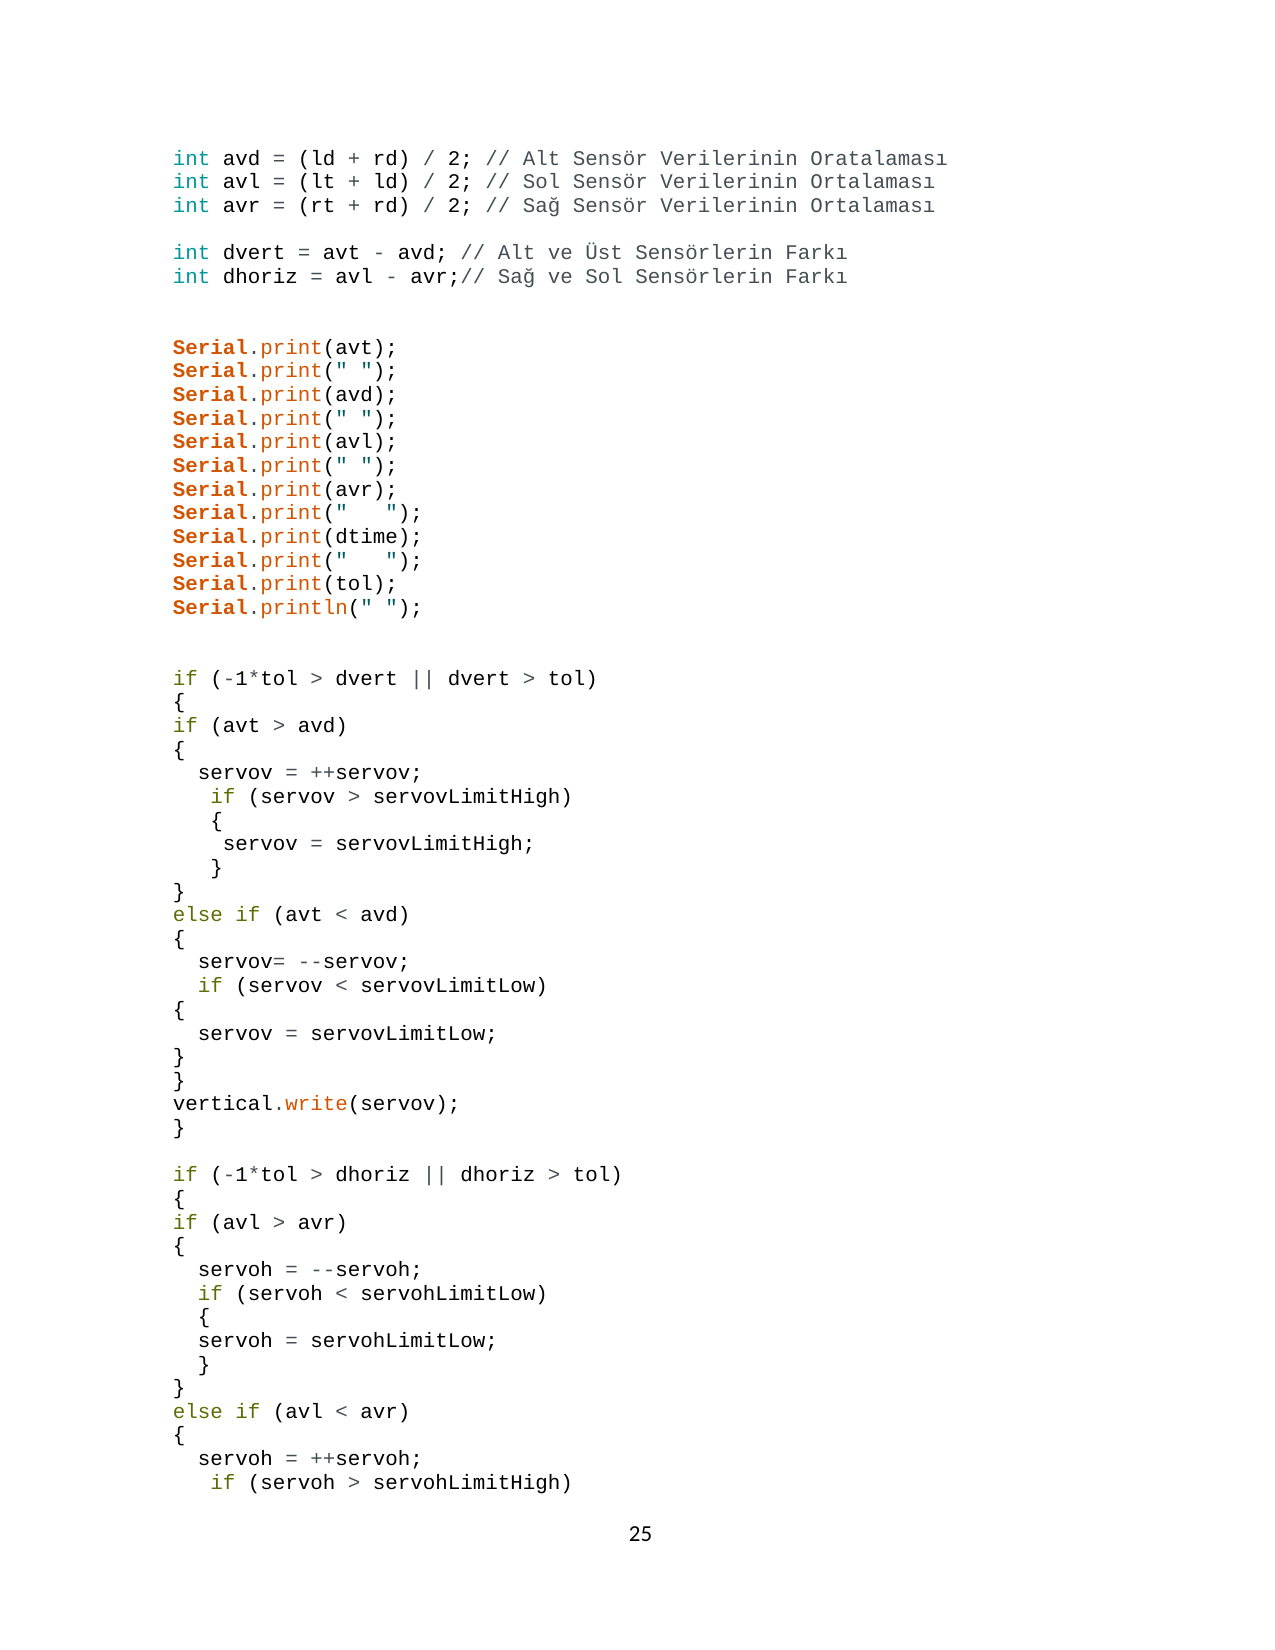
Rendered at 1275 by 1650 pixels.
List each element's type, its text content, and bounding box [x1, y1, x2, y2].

text Serial.print(tol); [148, 573, 1127, 597]
text if (servov < servovLimitLow) [148, 975, 1127, 999]
text int avd = (ld + rd) / 2; // Alt Sensör Verilerinin Oratalaması [148, 148, 1127, 171]
text { [148, 1424, 1127, 1448]
text Serial.print(avd); [148, 384, 1127, 408]
text } [148, 881, 1127, 904]
text servov = servovLimitLow; [148, 1022, 1127, 1046]
text if (servoh < servohLimitLow) [148, 1283, 1127, 1306]
text { [148, 1235, 1127, 1259]
text } [148, 1070, 1127, 1093]
text Serial.print(" "); [148, 549, 1127, 573]
text Serial.println(" "); [148, 597, 1127, 621]
text } [148, 1353, 1127, 1377]
text } [148, 1117, 1127, 1141]
text if (servov > servovLimitHigh) [148, 786, 1127, 810]
text if (avt > avd) [148, 715, 1127, 739]
text { [148, 1188, 1127, 1212]
text { [148, 928, 1127, 952]
text Serial.print(dtime); [148, 526, 1127, 549]
text Serial.print(avl); [148, 431, 1127, 455]
text vertical.write(servov); [148, 1093, 1127, 1117]
text int avr = (rt + rd) / 2; // Sağ Sensör Verilerinin Ortalaması [148, 195, 1127, 218]
text int dvert = avt - avd; // Alt ve Üst Sensörlerin Farkı [148, 242, 1127, 266]
text { [148, 999, 1127, 1022]
text if (-1*tol > dvert || dvert > tol) [148, 668, 1127, 691]
text } [148, 857, 1127, 881]
text } [148, 1046, 1127, 1070]
text { [148, 691, 1127, 715]
text Serial.print(" "); [148, 360, 1127, 384]
text else if (avl < avr) [148, 1401, 1127, 1424]
text Serial.print(avt); [148, 337, 1127, 360]
text servov = servovLimitHigh; [148, 833, 1127, 857]
text Serial.print(avr); [148, 479, 1127, 502]
text if (servoh > servohLimitHigh) [148, 1472, 1127, 1495]
text Serial.print(" "); [148, 455, 1127, 479]
text if (-1*tol > dhoriz || dhoriz > tol) [148, 1164, 1127, 1188]
text int dhoriz = avl - avr;// Sağ ve Sol Sensörlerin Farkı [148, 266, 1127, 289]
text servoh = --servoh; [148, 1259, 1127, 1283]
text } [148, 1377, 1127, 1401]
text Serial.print(" "); [148, 502, 1127, 526]
text { [148, 739, 1127, 762]
text Serial.print(" "); [148, 408, 1127, 431]
text servov= --servov; [148, 952, 1127, 975]
text servov = ++servov; [148, 762, 1127, 786]
text int avl = (lt + ld) / 2; // Sol Sensör Verilerinin Ortalaması [148, 171, 1127, 195]
text if (avl > avr) [148, 1212, 1127, 1235]
text servoh = ++servoh; [148, 1448, 1127, 1472]
text servoh = servohLimitLow; [148, 1330, 1127, 1353]
text else if (avt < avd) [148, 904, 1127, 928]
text { [148, 810, 1127, 833]
text { [148, 1306, 1127, 1330]
